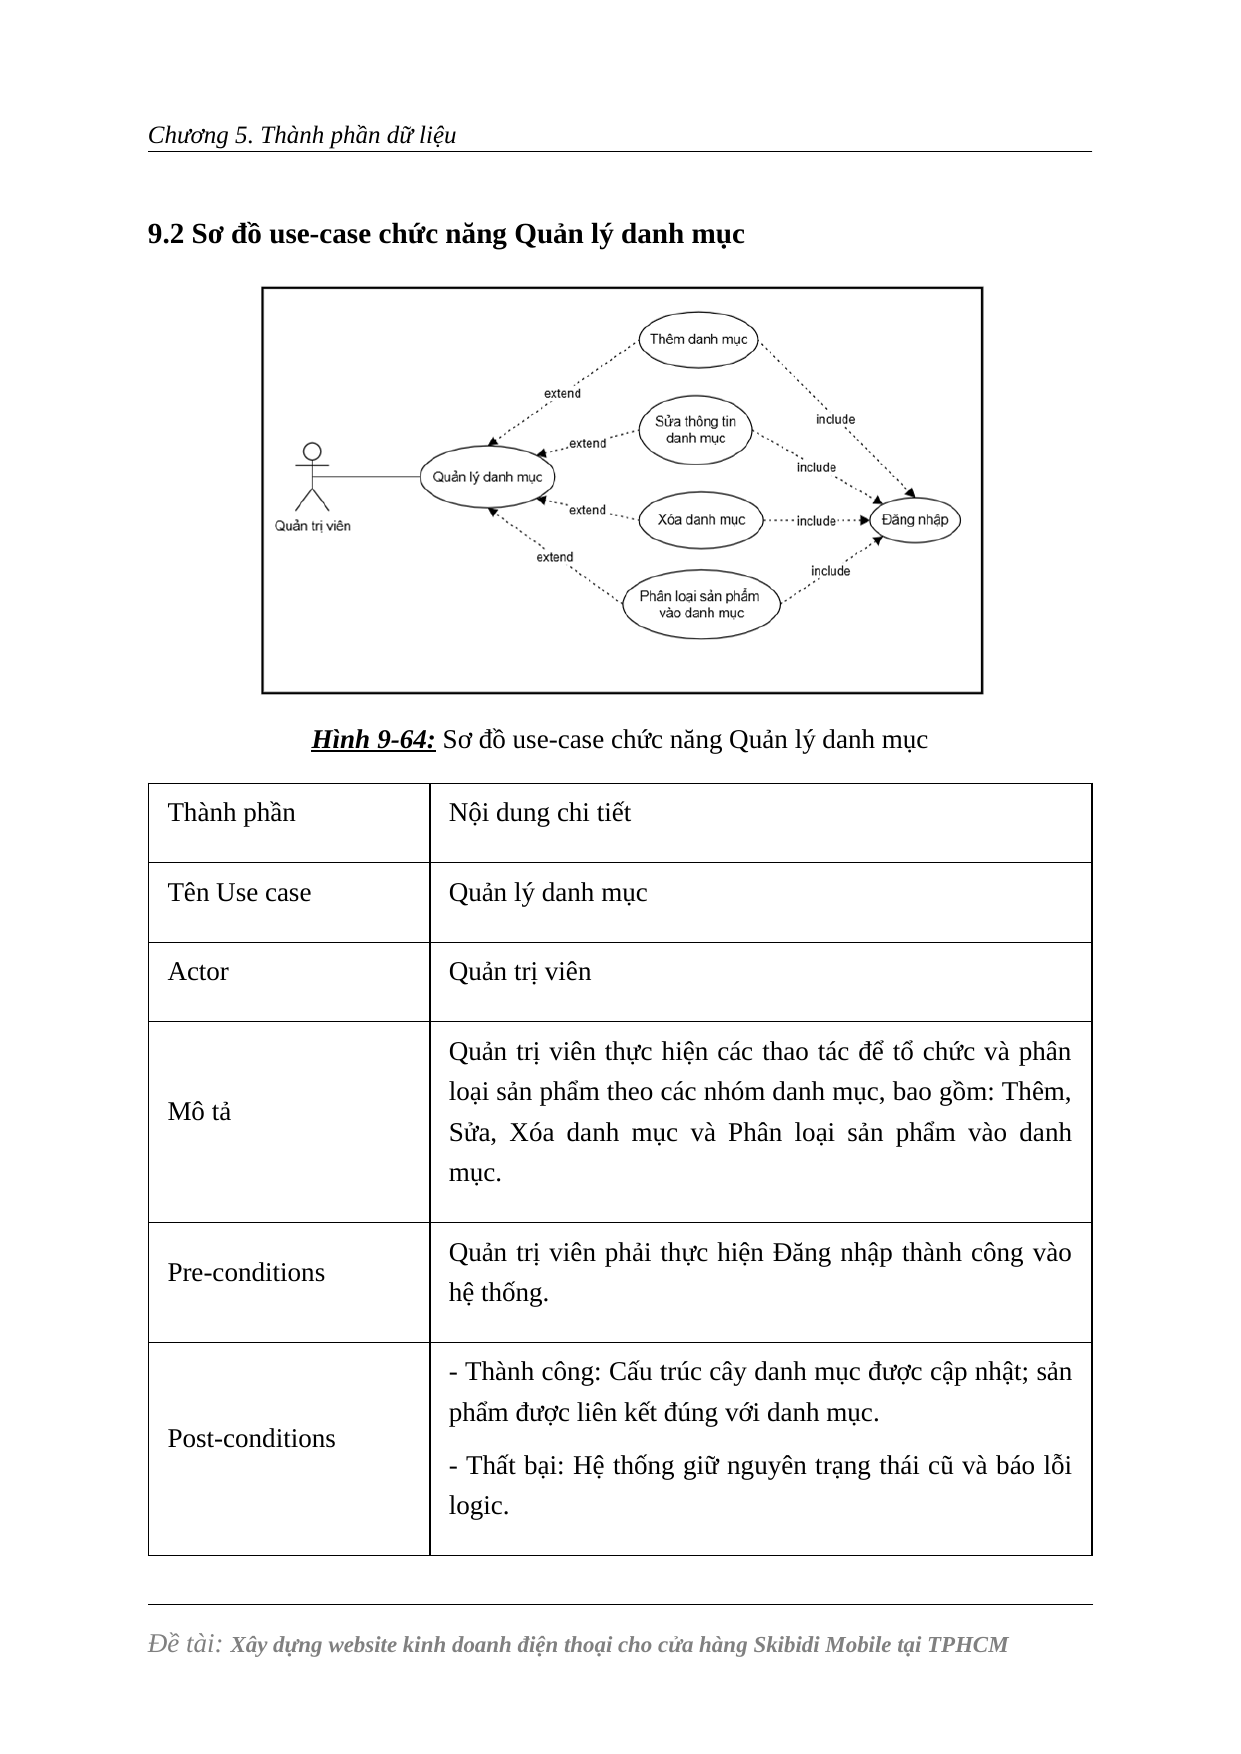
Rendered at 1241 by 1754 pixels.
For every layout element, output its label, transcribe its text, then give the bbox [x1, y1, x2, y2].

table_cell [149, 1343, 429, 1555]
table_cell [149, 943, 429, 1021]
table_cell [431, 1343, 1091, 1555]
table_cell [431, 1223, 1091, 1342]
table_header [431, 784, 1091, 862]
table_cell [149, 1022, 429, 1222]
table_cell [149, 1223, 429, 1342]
subtitle Sơ đồ use-case chức năng Quản lý danh mục [148, 207, 1092, 253]
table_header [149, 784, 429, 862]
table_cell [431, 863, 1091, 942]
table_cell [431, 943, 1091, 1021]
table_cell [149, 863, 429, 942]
picture [252, 277, 988, 702]
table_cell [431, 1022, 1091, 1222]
